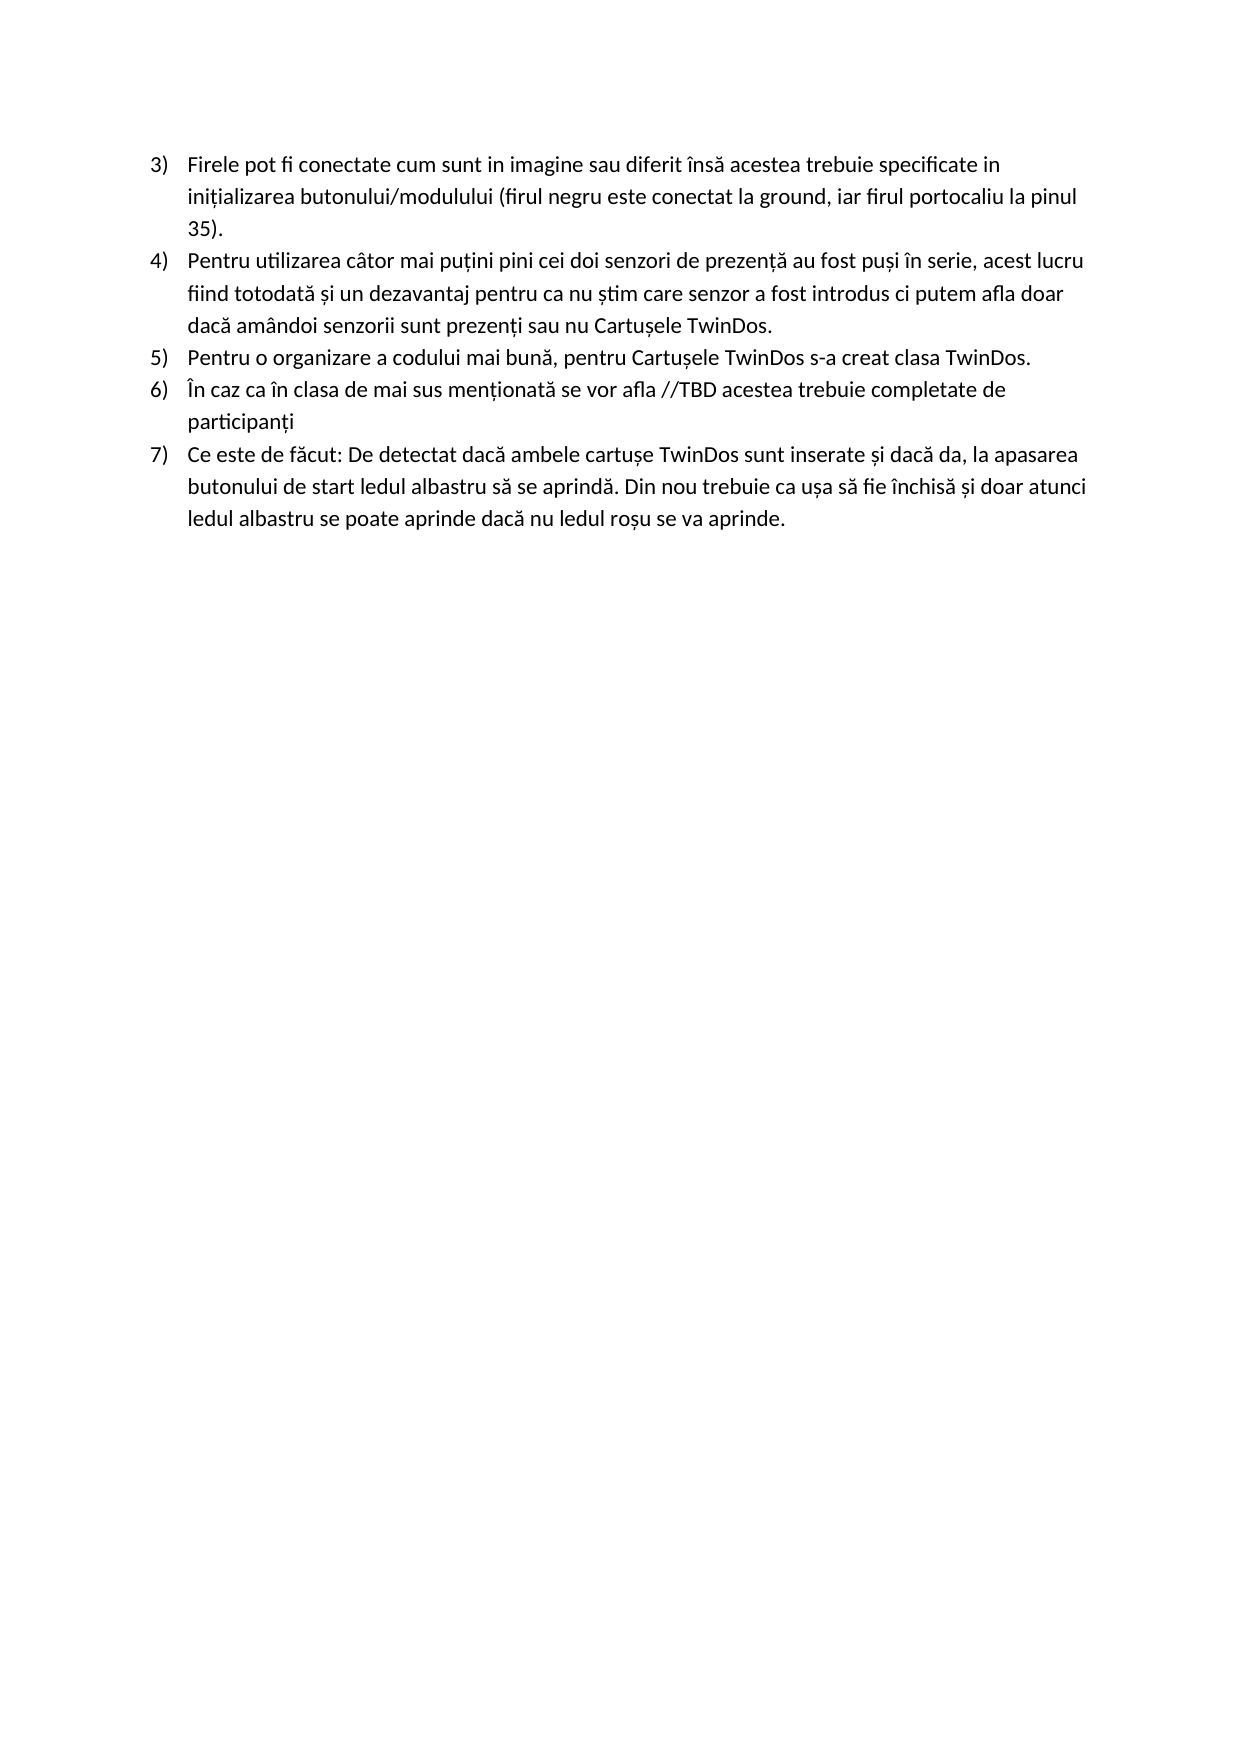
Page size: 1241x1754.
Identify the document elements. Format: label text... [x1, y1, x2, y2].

list Pentru o organizare a codului mai bună, pentru Cartușele TwinDos s-a creat clasa TwinDos. [150, 343, 1090, 371]
list Ce este de făcut: De detectat dacă ambele cartușe TwinDos sunt inserate și dacă da, la apasarea butonului de start ledul albastru să se aprindă. Din nou trebuie ca ușa să fie închisă și doar atunci ledul albastru se poate aprinde dacă nu ledul roșu se va aprinde. [150, 440, 1090, 532]
list În caz ca în clasa de mai sus menționată se vor afla //TBD acestea trebuie completate de participanți [150, 375, 1090, 436]
list Firele pot fi conectate cum sunt in imagine sau diferit însă acestea trebuie specificate in inițializarea butonului/modulului (firul negru este conectat la ground, iar firul portocaliu la pinul 35). [150, 150, 1090, 242]
list Pentru utilizarea câtor mai puțini pini cei doi senzori de prezență au fost puși în serie, acest lucru fiind totodată și un dezavantaj pentru ca nu știm care senzor a fost introdus ci putem afla doar dacă amândoi senzorii sunt prezenți sau nu Cartușele TwinDos. [150, 247, 1090, 339]
